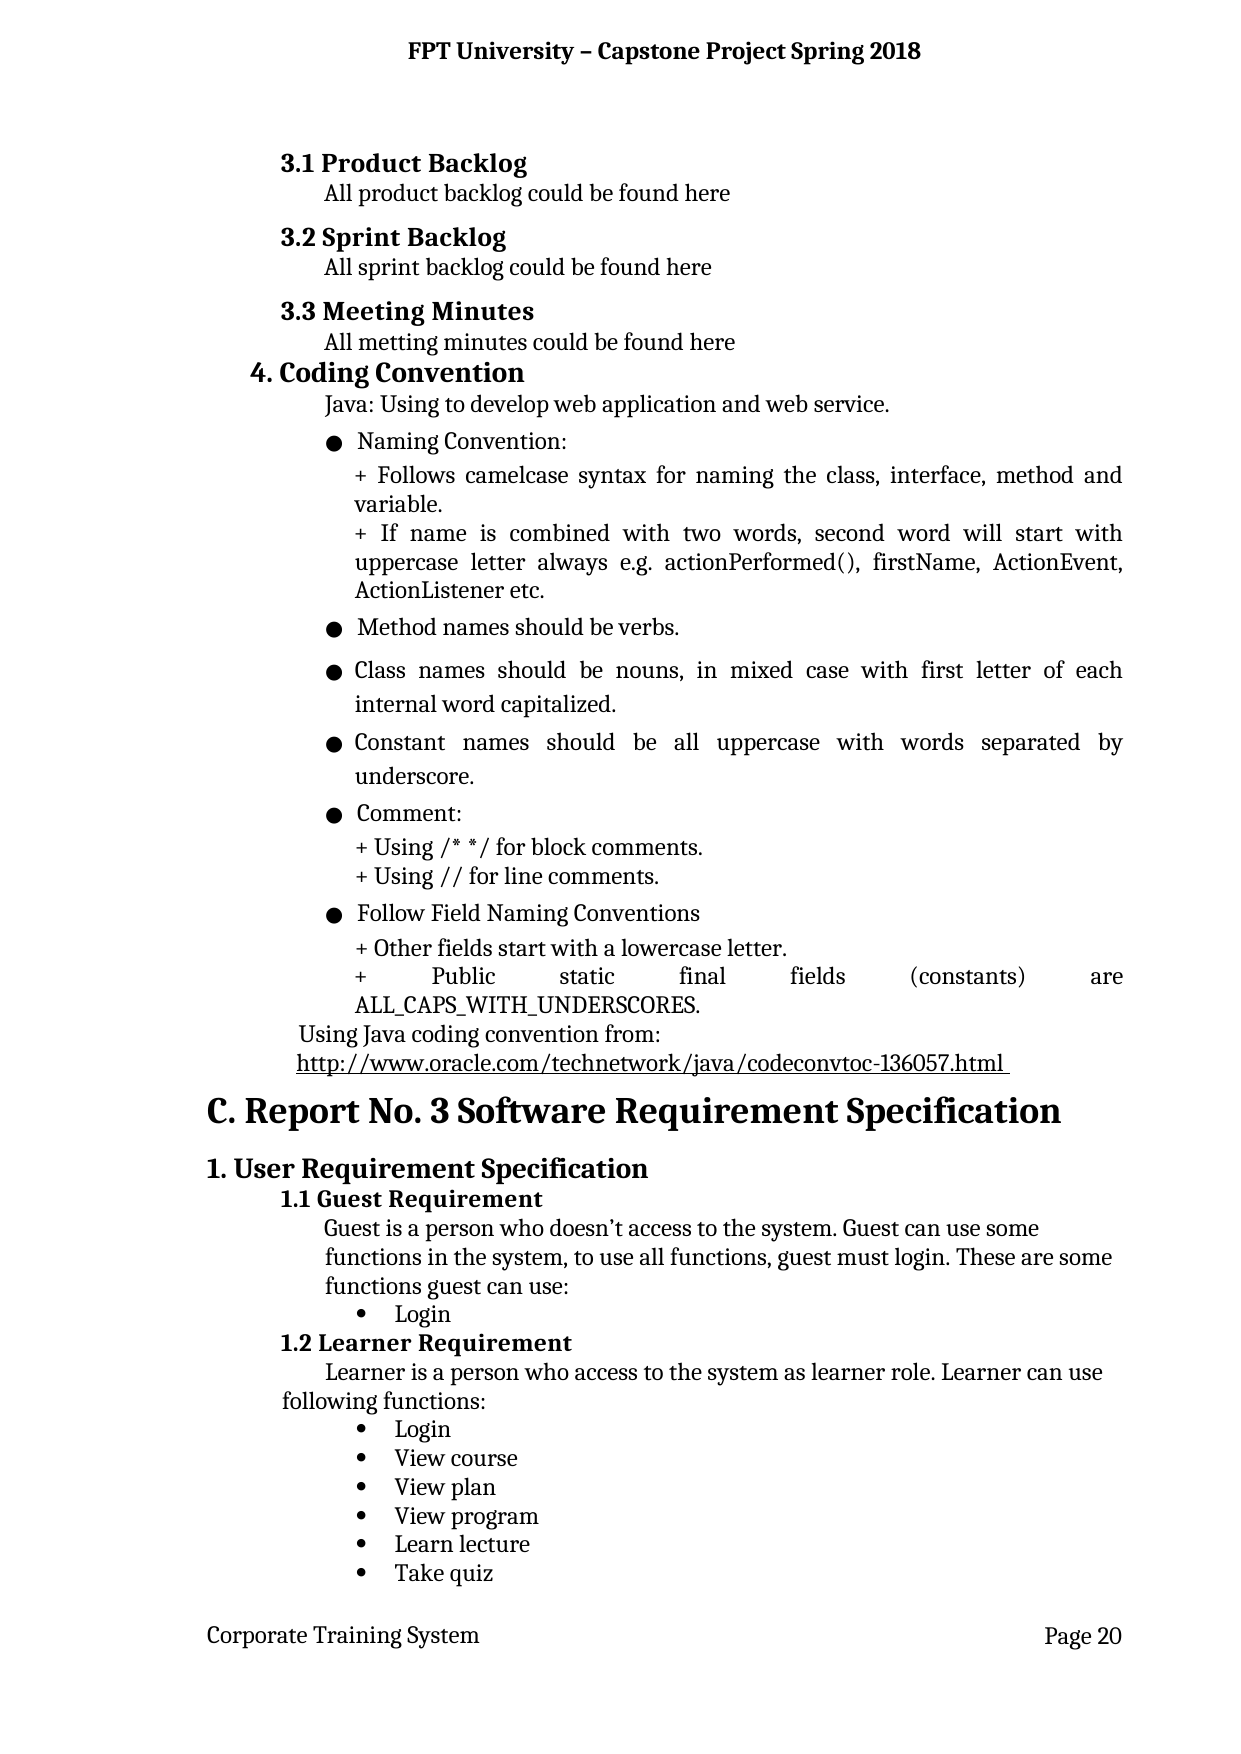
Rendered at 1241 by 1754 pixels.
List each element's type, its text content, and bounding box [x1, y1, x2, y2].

text Java: Using to develop web application and web service. [295, 390, 1124, 418]
text + Follows camelcase syntax for naming the class, interface, method and variable. [353, 461, 1124, 519]
text 4. Coding Convention [250, 356, 1124, 390]
text + If name is combined with two words, second word will start with uppercase letter always e.g. actionPerformed(), firstName, ActionEvent, ActionListener etc. [353, 519, 1124, 605]
list Take quiz [357, 1559, 1124, 1588]
text Learner is a person who access to the system as learner role. Learner can use following functions: [282, 1358, 1124, 1415]
text + Using /* */ for block comments. [325, 833, 1124, 862]
text + Public static final fields (constants) are ALL_CAPS_WITH_UNDERSCORES. [353, 962, 1124, 1020]
list View plan [357, 1473, 1124, 1502]
text All metting minutes could be found here [324, 327, 1124, 356]
text Guest is a person who doesn’t access to the system. Guest can use some functions in the system, to use all functions, guest must login. These are some functions guest can use: [324, 1214, 1124, 1300]
list Follow Field Naming Conventions [280, 891, 1124, 933]
text http://www.oracle.com/technetwork/java/codeconvtoc-136057.html [221, 1048, 1124, 1077]
text 1.2 Learner Requirement [281, 1329, 1124, 1358]
text 1. User Requirement Specification [207, 1152, 1122, 1185]
list Comment: [280, 791, 1124, 833]
list Method names should be verbs. [280, 605, 1124, 648]
text All product backlog could be found here [324, 179, 1124, 208]
subtitle C. Report No. 3 Software Requirement Specification [207, 1090, 1124, 1133]
list View course [357, 1444, 1124, 1473]
text Using Java coding convention from: [207, 1020, 1124, 1048]
list View program [357, 1502, 1124, 1530]
text + Other fields start with a lowercase letter. [280, 933, 1124, 962]
list Login [357, 1300, 1124, 1329]
list Login [357, 1415, 1124, 1444]
list Learn lecture [357, 1530, 1124, 1559]
text 1.1 Guest Requirement [281, 1185, 1124, 1214]
list Constant names should be all uppercase with words separated by underscore. [325, 719, 1124, 791]
list Class names should be nouns, in mixed case with first letter of each internal word capitalized. [325, 648, 1124, 719]
text + Using // for line comments. [325, 862, 1124, 891]
text 3.3 Meeting Minutes [281, 296, 1124, 327]
text 3.1 Product Backlog [281, 148, 1124, 179]
text All sprint backlog could be found here [324, 253, 1124, 282]
list Naming Convention: [295, 418, 1124, 461]
text 3.2 Sprint Backlog [281, 222, 1124, 253]
